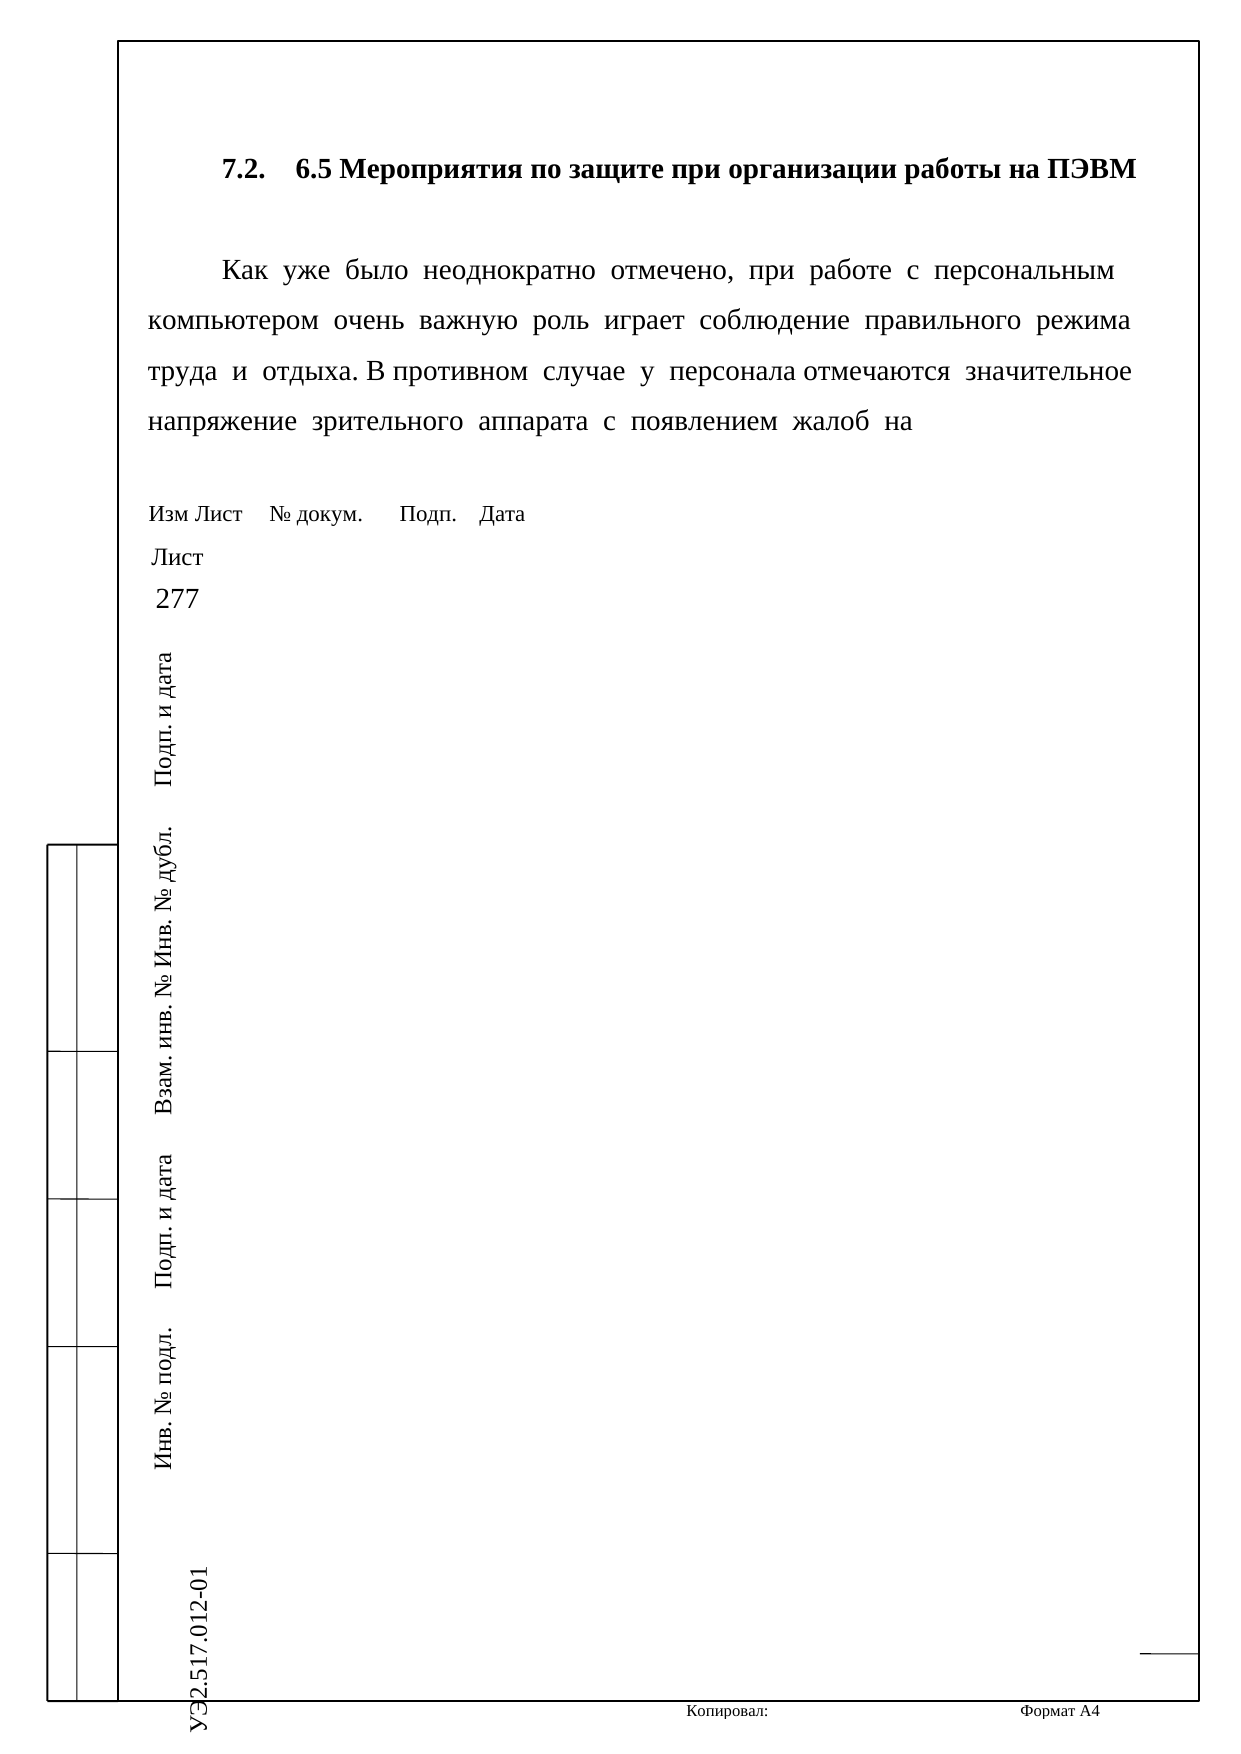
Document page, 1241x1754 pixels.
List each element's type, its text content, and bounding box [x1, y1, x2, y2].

subtitle 6.5 Мероприятия по защите при организации работы на ПЭВМ [148, 151, 1181, 185]
text компьютером очень важную роль играет соблюдение правильного режима труда и отдыха. В противном случае у персонала отмечаются значительное напряжение зрительного аппарата с появлением жалоб на неудовлетворенность работой, головные боли, раздражительность, нарушение сна, усталость и болезненные ощущения в глазах, в пояснице, в области шеи и руках. [148, 302, 1181, 437]
text Как уже было неоднократно отмечено, при работе с персональным [148, 252, 1181, 286]
